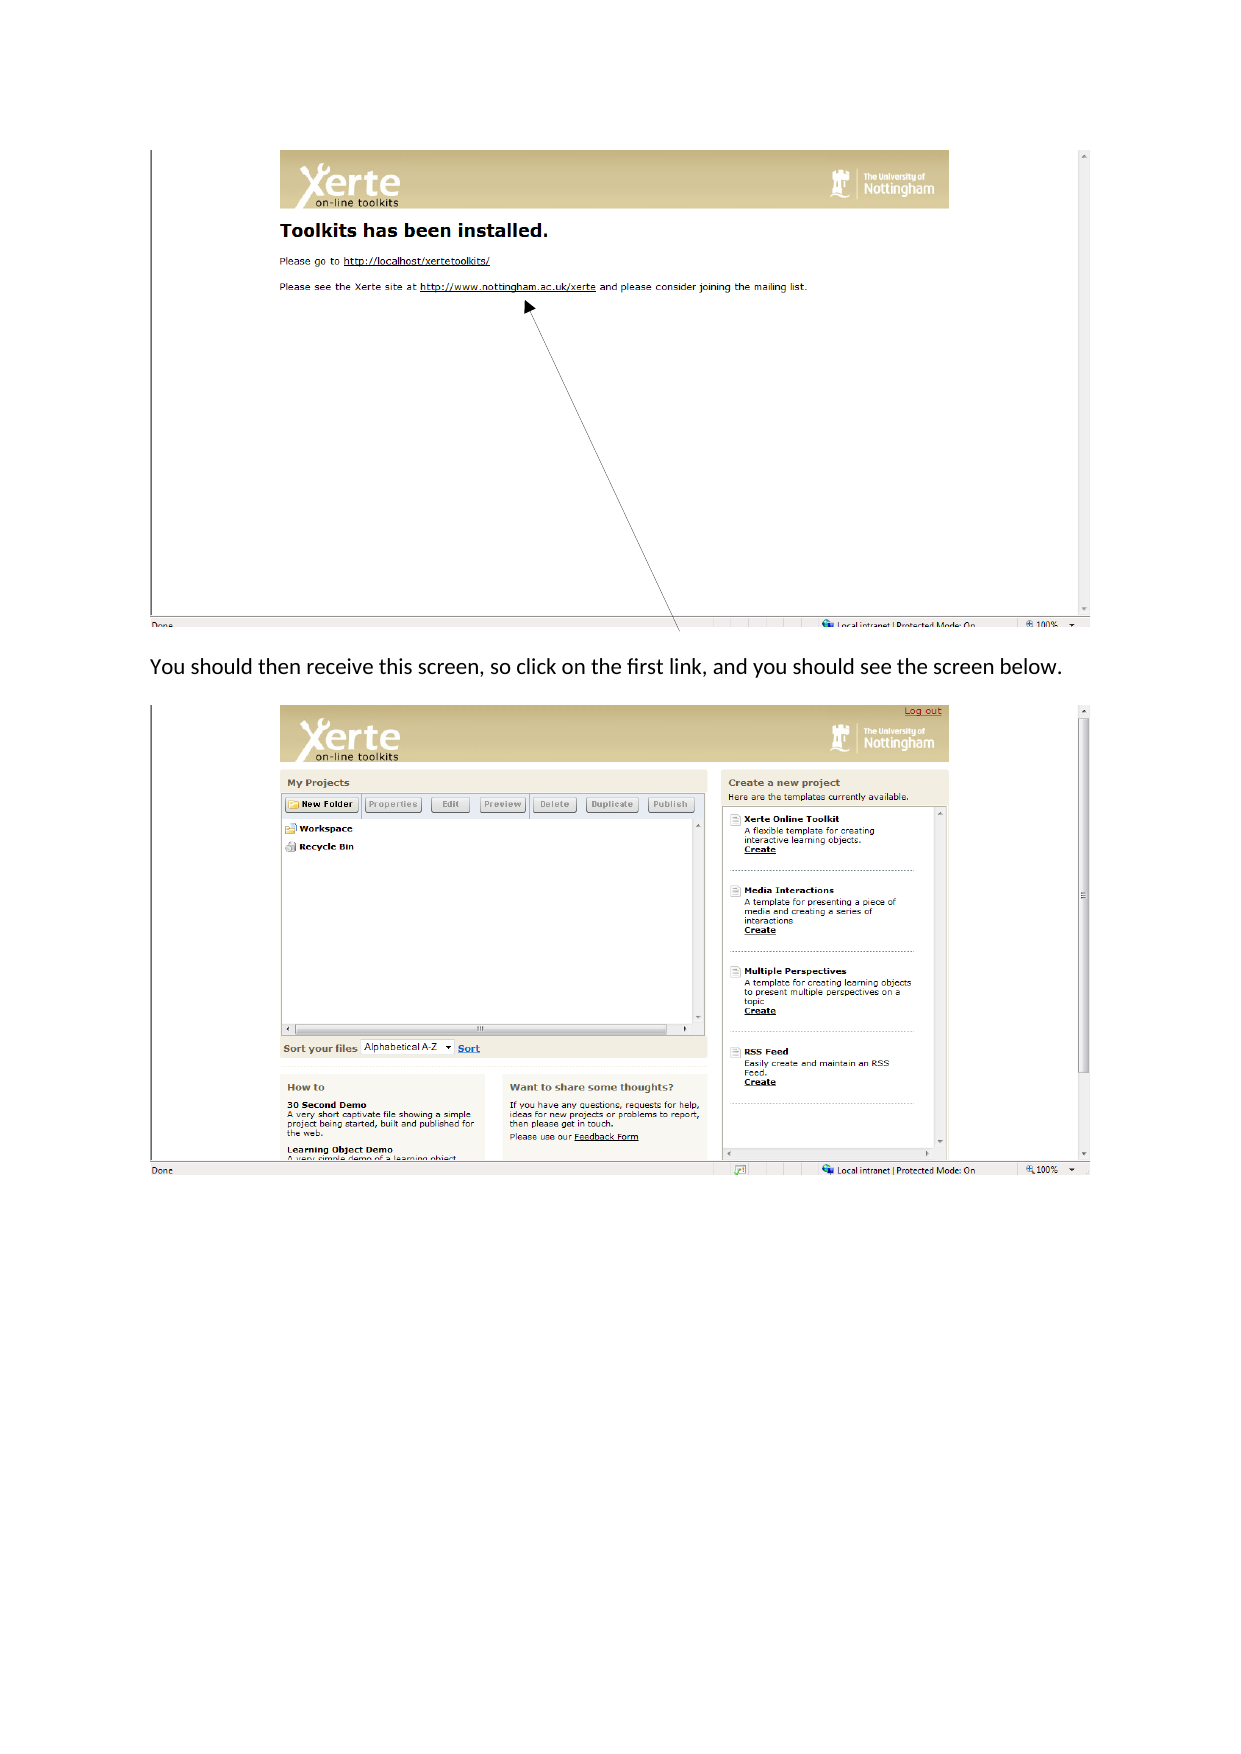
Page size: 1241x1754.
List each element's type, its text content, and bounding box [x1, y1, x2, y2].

picture [150, 705, 1091, 1175]
text You should then receive this screen, so click on the first link, and you should see the screen below. [150, 652, 1090, 680]
picture [150, 150, 1091, 627]
